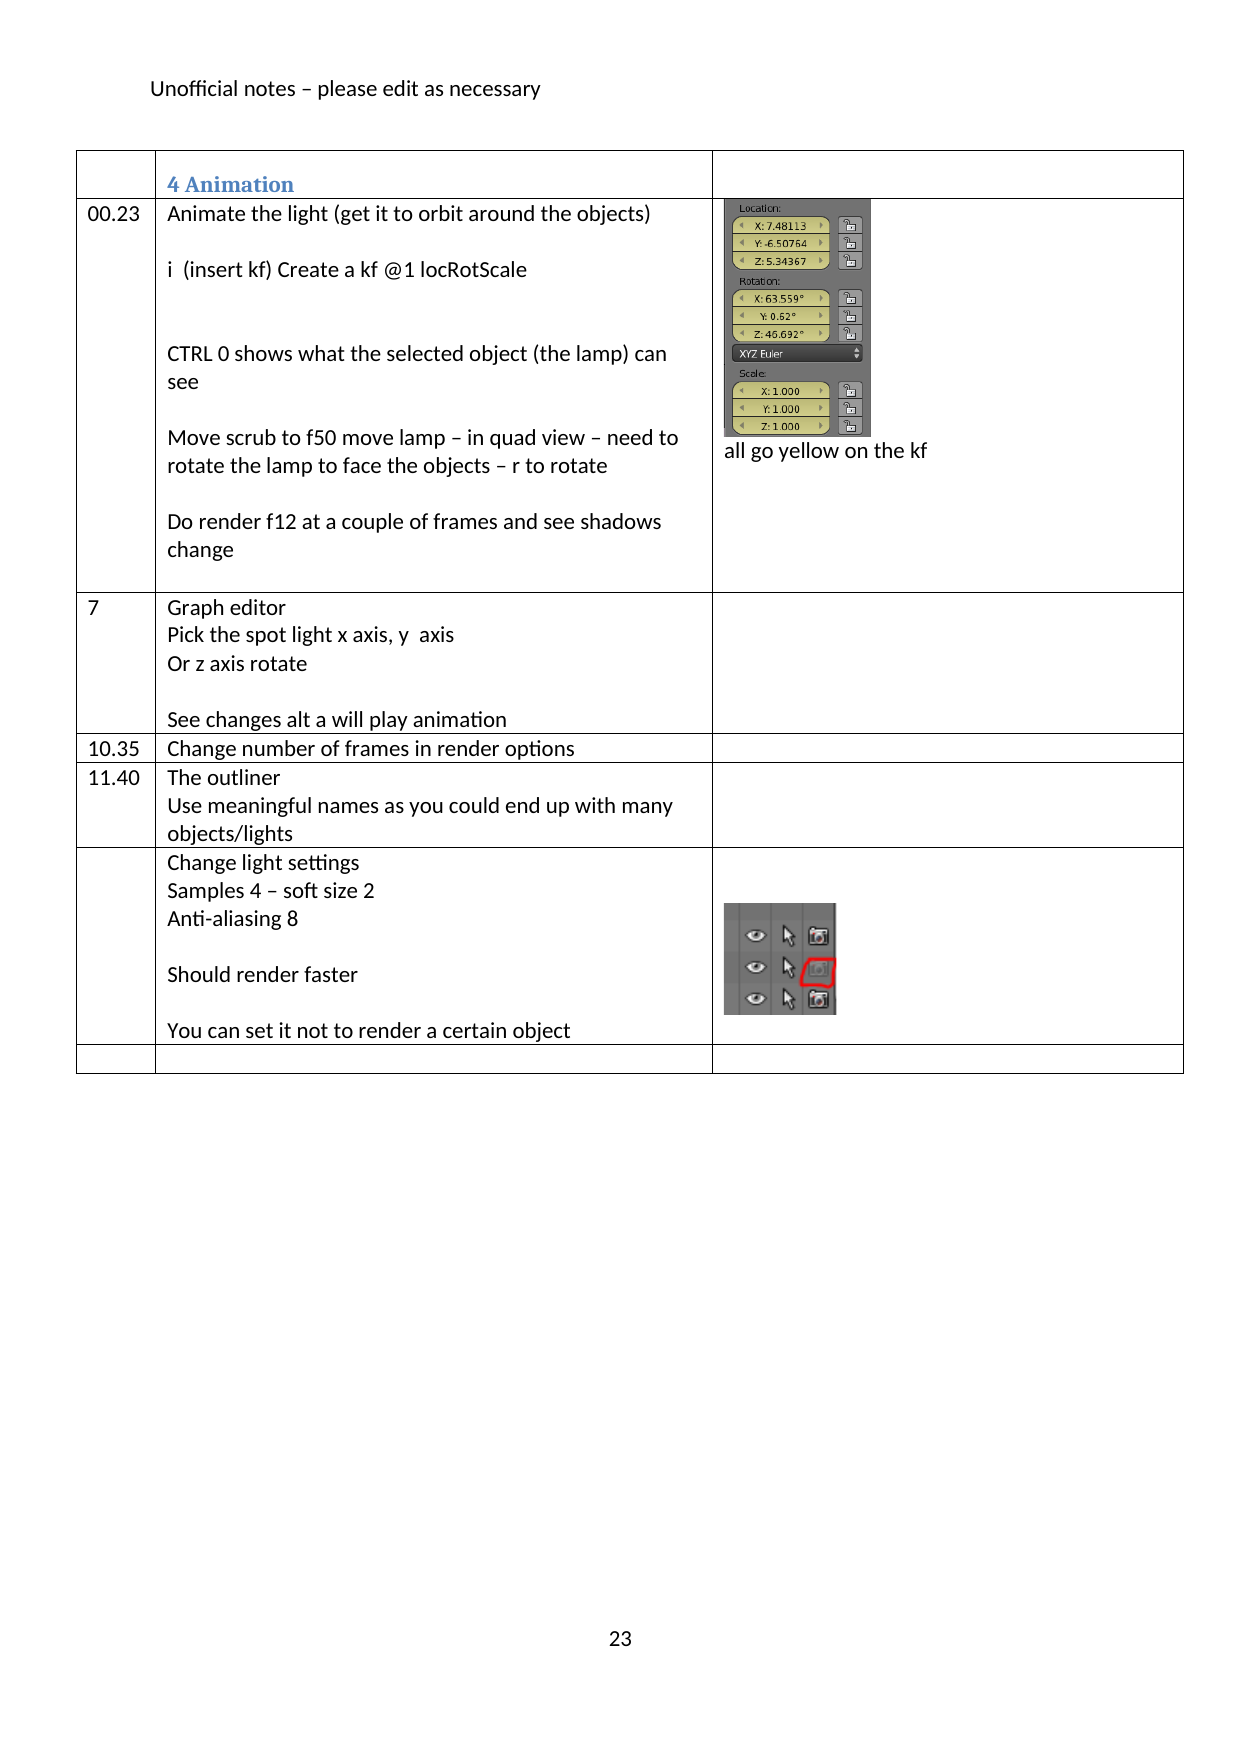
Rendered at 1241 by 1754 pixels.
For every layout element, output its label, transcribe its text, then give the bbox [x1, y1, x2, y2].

table_cell 7 [77, 593, 155, 733]
table_cell all go yellow on the kf [713, 199, 1183, 592]
table_cell 11.40 [77, 763, 155, 847]
picture [723, 199, 871, 437]
table_cell The outliner Use meaningful names as you could end up with many objects/lights [156, 763, 712, 847]
table_cell Change light settings Samples 4 – soft size 2 Anti-aliasing 8 Should render faster You can set it not to render a certain object [156, 848, 712, 1044]
table_cell [713, 734, 1183, 762]
table_cell [77, 1045, 155, 1073]
table_cell [713, 763, 1183, 847]
table_header 4 Animation [156, 151, 712, 198]
picture [723, 903, 837, 1015]
table_cell [713, 593, 1183, 733]
table_header [713, 151, 1183, 198]
table_cell 00.23 [77, 199, 155, 592]
table_cell [713, 848, 1183, 1044]
table_cell Change number of frames in render options [156, 734, 712, 762]
table_cell [156, 1045, 712, 1073]
table_header [77, 151, 155, 198]
table_cell Graph editor Pick the spot light x axis, y axis Or z axis rotate See changes alt a will play animation [156, 593, 712, 733]
table_cell [77, 848, 155, 1044]
table_cell 10.35 [77, 734, 155, 762]
table_cell [713, 1045, 1183, 1073]
table_cell Animate the light (get it to orbit around the objects) i (insert kf) Create a kf @1 locRotScale CTRL 0 shows what the selected object (the lamp) can see Move scrub to f50 move lamp – in quad view – need to rotate the lamp to face the objects – r to rotate Do render f12 at a couple of frames and see shadows change [156, 199, 712, 592]
